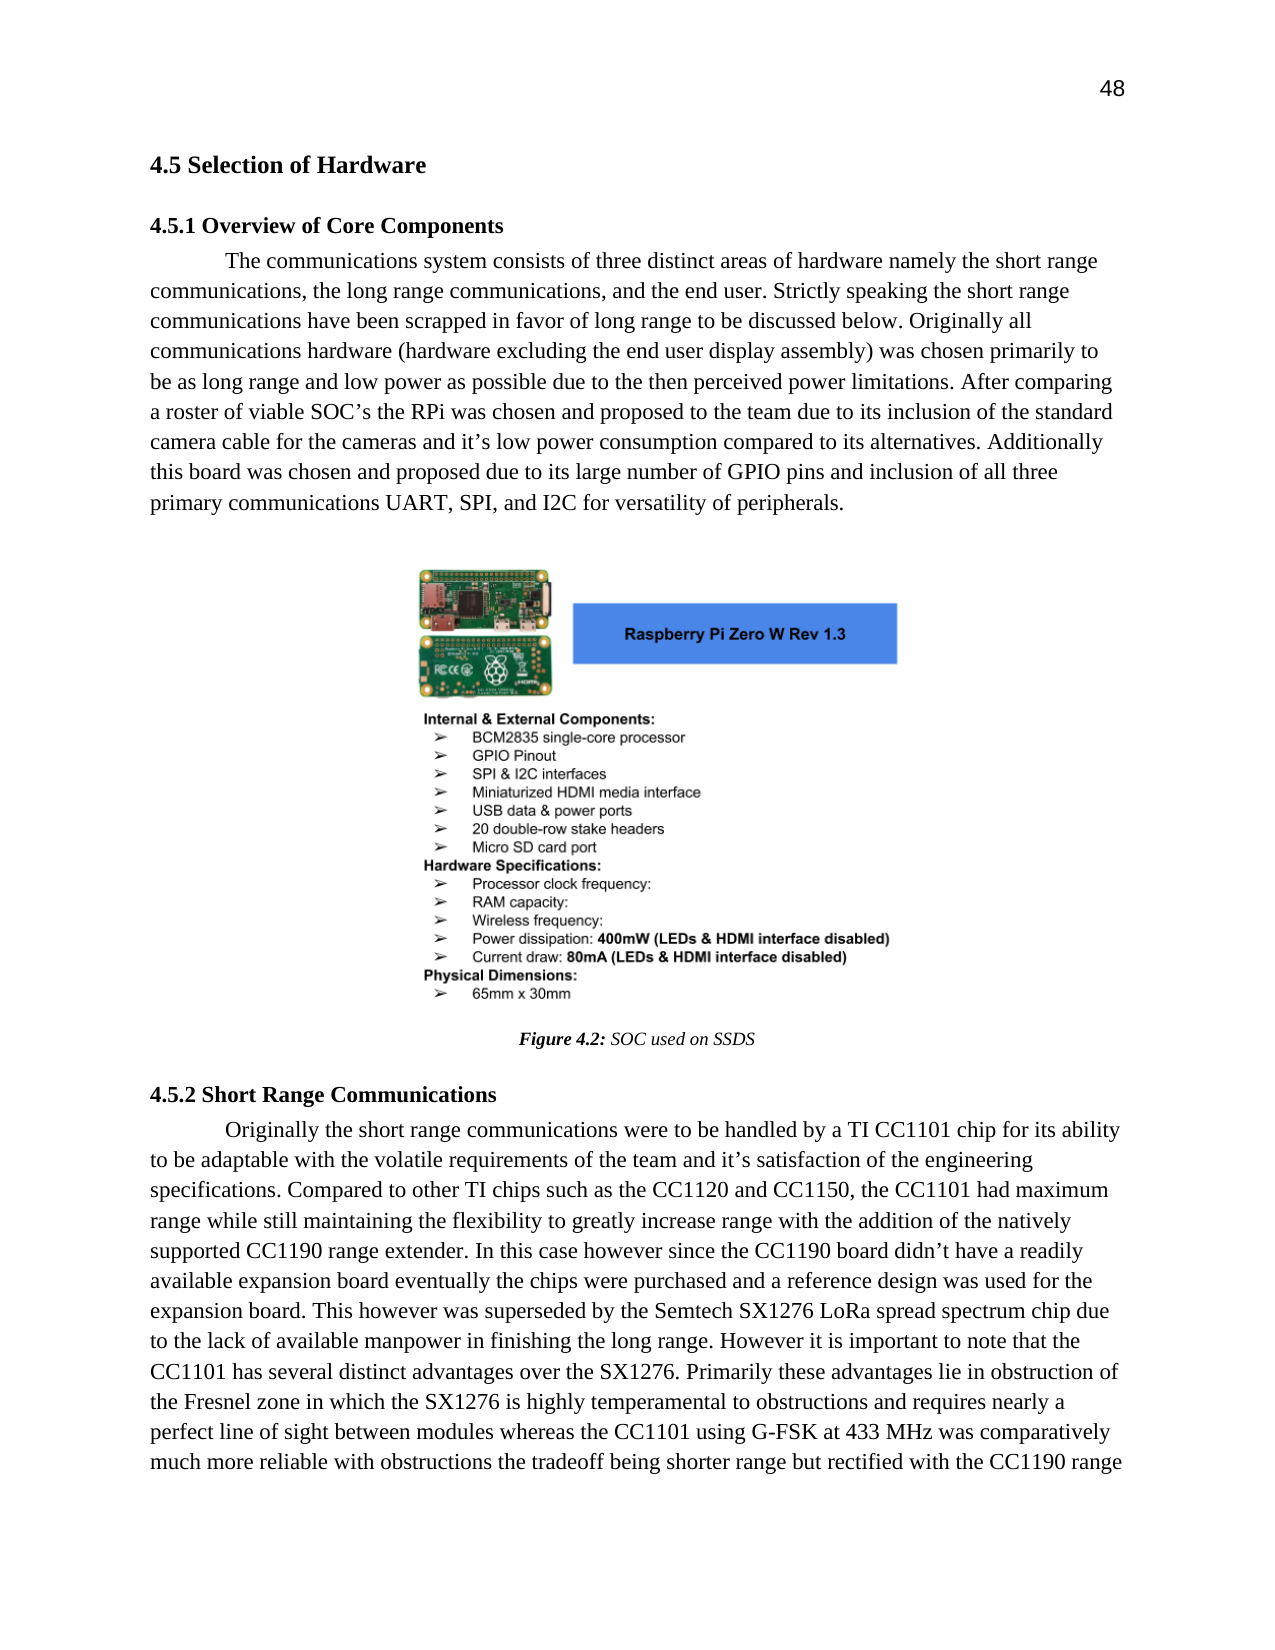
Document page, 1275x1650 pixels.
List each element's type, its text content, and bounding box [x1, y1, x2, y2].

subtitle 4.5.2 Short Range Communications [150, 1081, 1125, 1108]
subtitle 4.5 Selection of Hardware [150, 150, 1125, 179]
subtitle 4.5.1 Overview of Core Components [150, 212, 1125, 238]
picture [386, 551, 918, 1024]
text Figure 4.2: SOC used on SSDS [150, 1027, 1125, 1049]
text The communications system consists of three distinct areas of hardware namely the short range communications, the long range communications, and the end user. Strictly speaking the short range communications have been scrapped in favor of long range to be discussed below. Originally all communications hardware (hardware excluding the end user display assembly) was chosen primarily to be as long range and low power as possible due to the then perceived power limitations. After comparing a roster of viable SOC’s the RPi was chosen and proposed to the team due to its inclusion of the standard camera cable for the cameras and it’s low power consumption compared to its alternatives. Additionally this board was chosen and proposed due to its large number of GPIO pins and inclusion of all three primary communications UART, SPI, and I2C for versatility of peripherals. [150, 247, 1125, 515]
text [150, 1116, 1125, 1475]
